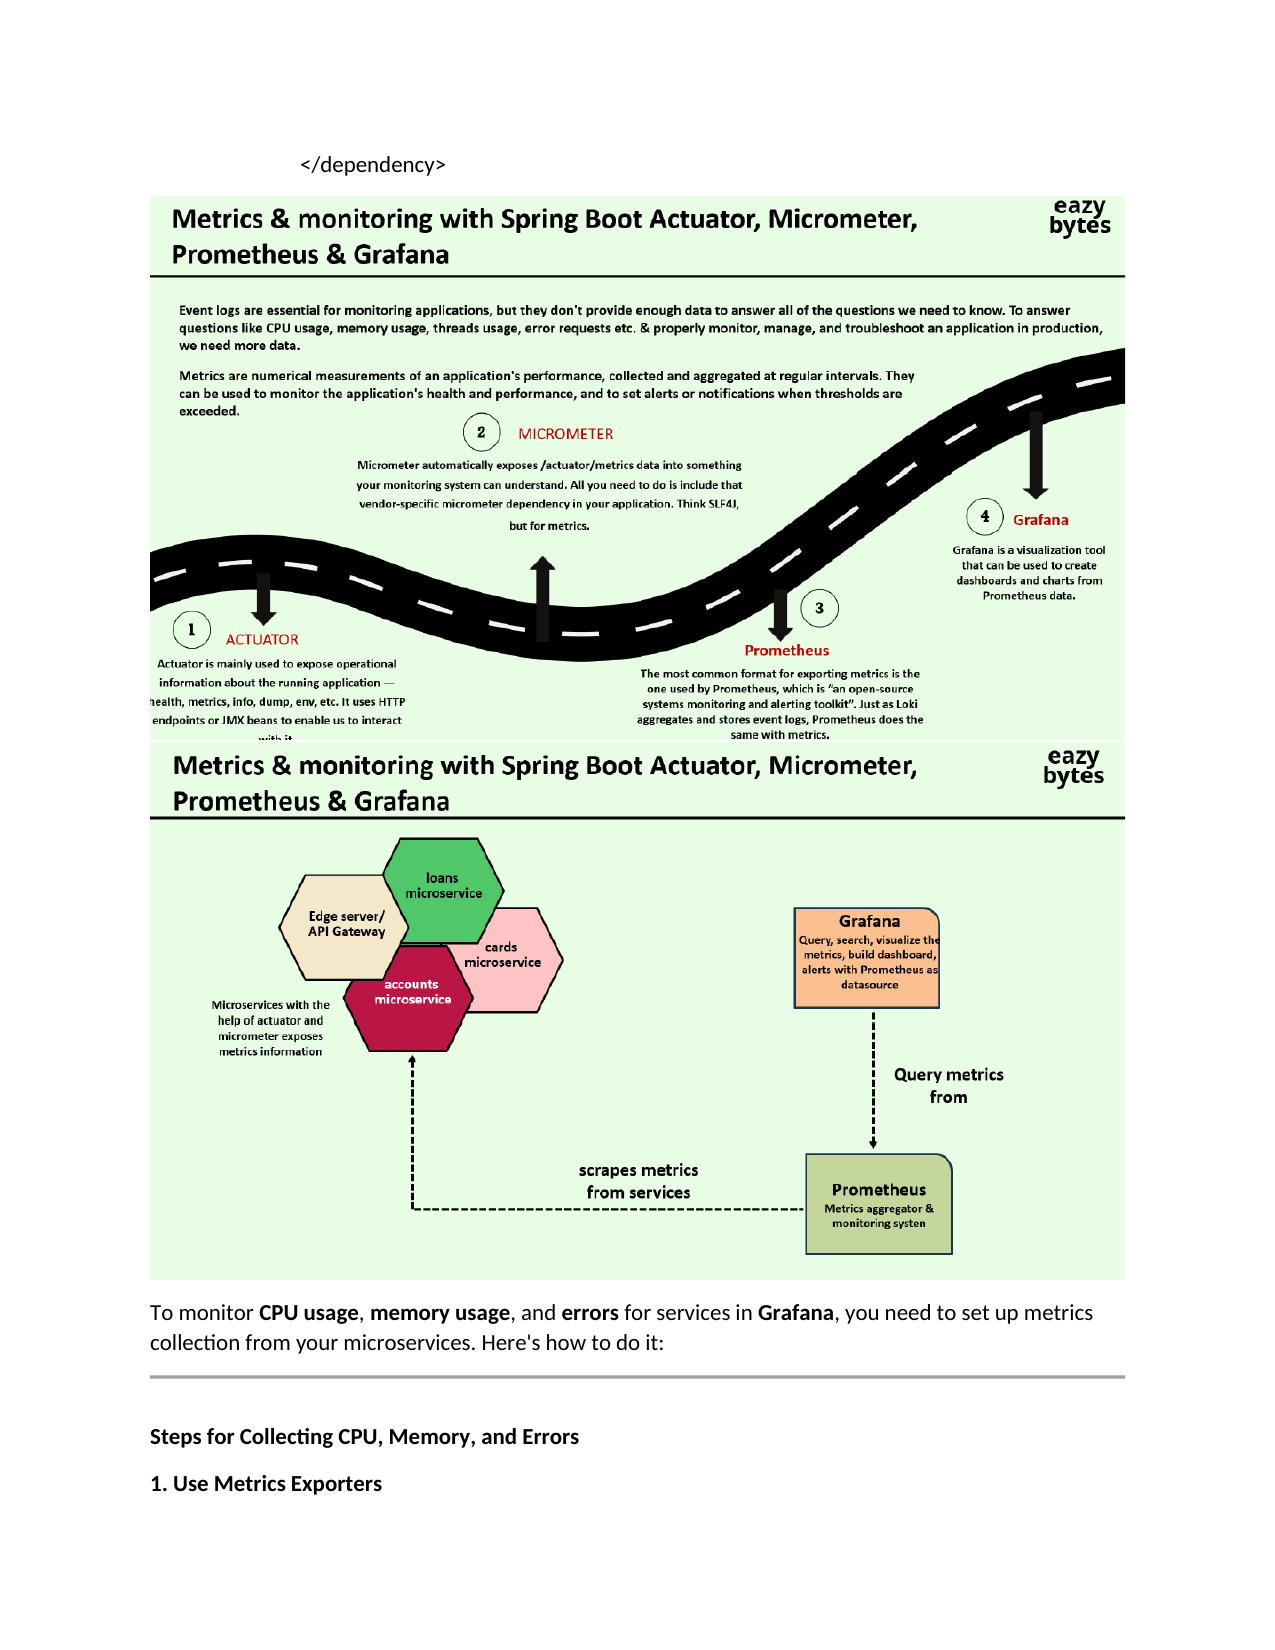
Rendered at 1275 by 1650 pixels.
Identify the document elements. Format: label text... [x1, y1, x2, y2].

picture [150, 742, 1125, 1280]
picture [150, 196, 1125, 740]
text </dependency> [150, 150, 1125, 178]
text 1. Use Metrics Exporters [150, 1469, 1125, 1497]
text To monitor CPU usage, memory usage, and errors for services in Grafana, you need to set up metrics collection from your microservices. Here's how to do it: [150, 1298, 1125, 1357]
text Steps for Collecting CPU, Memory, and Errors [150, 1422, 1125, 1450]
